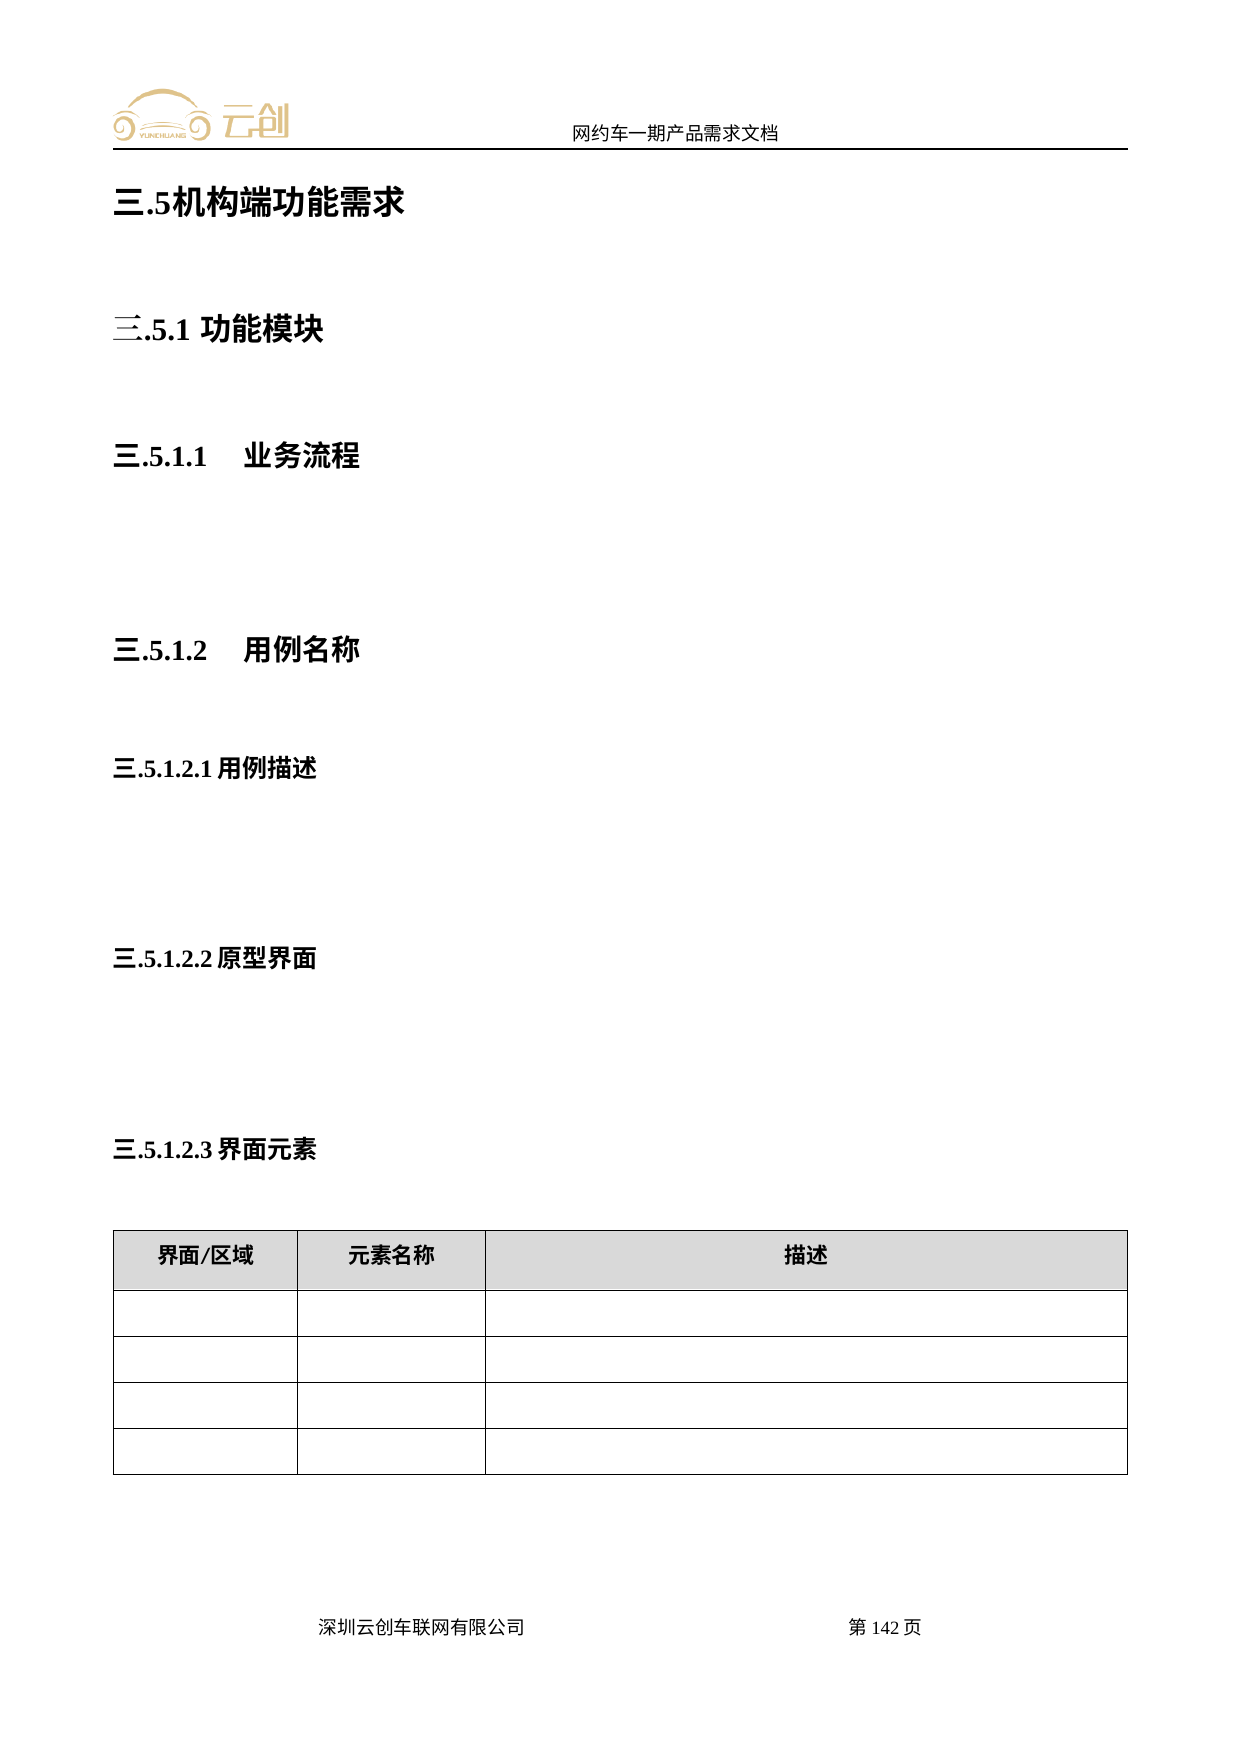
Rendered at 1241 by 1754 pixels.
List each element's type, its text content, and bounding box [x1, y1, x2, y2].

table_cell [114, 1383, 297, 1428]
table_cell [486, 1383, 1127, 1428]
table_cell [298, 1383, 485, 1428]
subtitle 原型界面 [112, 924, 1128, 989]
table_cell [486, 1291, 1127, 1336]
subtitle 界面元素 [112, 1115, 1128, 1180]
subtitle 用例描述 [112, 734, 1128, 799]
table_header 界面/区域 [114, 1231, 297, 1289]
table_cell [486, 1337, 1127, 1382]
subtitle 机构端功能需求 [112, 167, 1128, 232]
table_cell [114, 1291, 297, 1336]
table_header 描述 [486, 1231, 1127, 1289]
subtitle 业务流程 [112, 421, 1128, 486]
table_cell [486, 1429, 1127, 1474]
table_cell [114, 1337, 297, 1382]
subtitle 用例名称 [112, 615, 1128, 680]
picture [112, 88, 289, 141]
subtitle 功能模块 [112, 294, 1128, 359]
table_cell [298, 1291, 485, 1336]
table_cell [298, 1429, 485, 1474]
table_cell [298, 1337, 485, 1382]
table_cell [114, 1429, 297, 1474]
table_header 元素名称 [298, 1231, 485, 1289]
